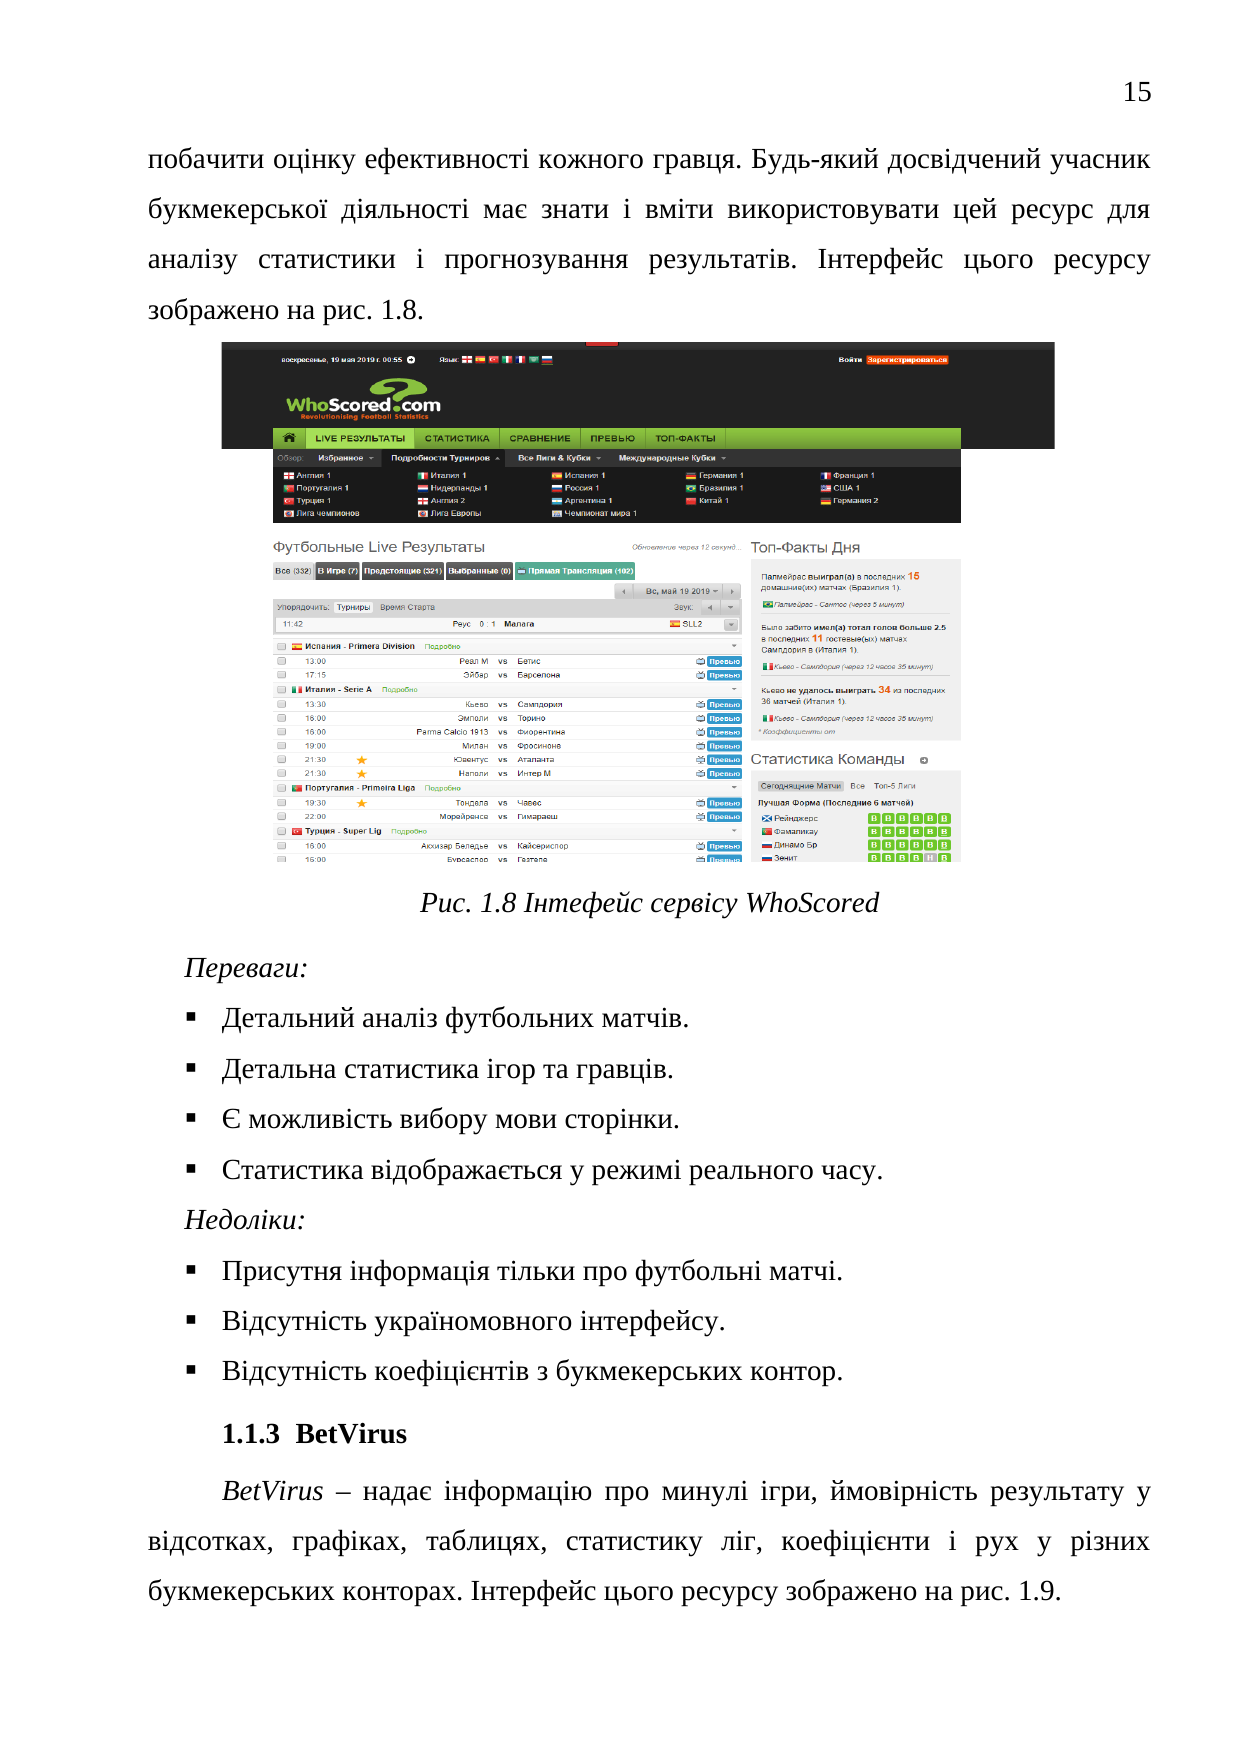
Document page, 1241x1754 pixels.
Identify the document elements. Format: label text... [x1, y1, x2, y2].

list Детальна статистика ігор та гравців. [148, 1051, 1152, 1085]
list Детальний аналіз футбольних матчів. [148, 1001, 1152, 1034]
list Відсутність україномовного інтерфейсу. [148, 1303, 1152, 1337]
text Рис. 1.8 Інтефейс сервісу WhoScored [148, 885, 1152, 918]
list Недоліки: [148, 1202, 1152, 1236]
picture [221, 342, 1055, 862]
text Переваги: [148, 950, 1152, 984]
list Статистика відображається у режимі реального часу. [148, 1152, 1152, 1186]
list Є можливість вибору мови сторінки. [148, 1101, 1152, 1135]
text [148, 141, 1152, 325]
list Присутня інформація тільки про футбольні матчі. [148, 1253, 1152, 1286]
list Відсутність коефіцієнтів з букмекерських контор. [148, 1353, 1152, 1387]
subtitle BetVirus [148, 1416, 1152, 1450]
text BetVirus – надає інформацію про минулі ігри, ймовірність результату у відсотках, графіках, таблицях, статистику ліг, коефіцієнти і рух у різних букмекерських конторах. Інтерфейс цього ресурсу зображено на рис. 1.9. [148, 1473, 1152, 1607]
